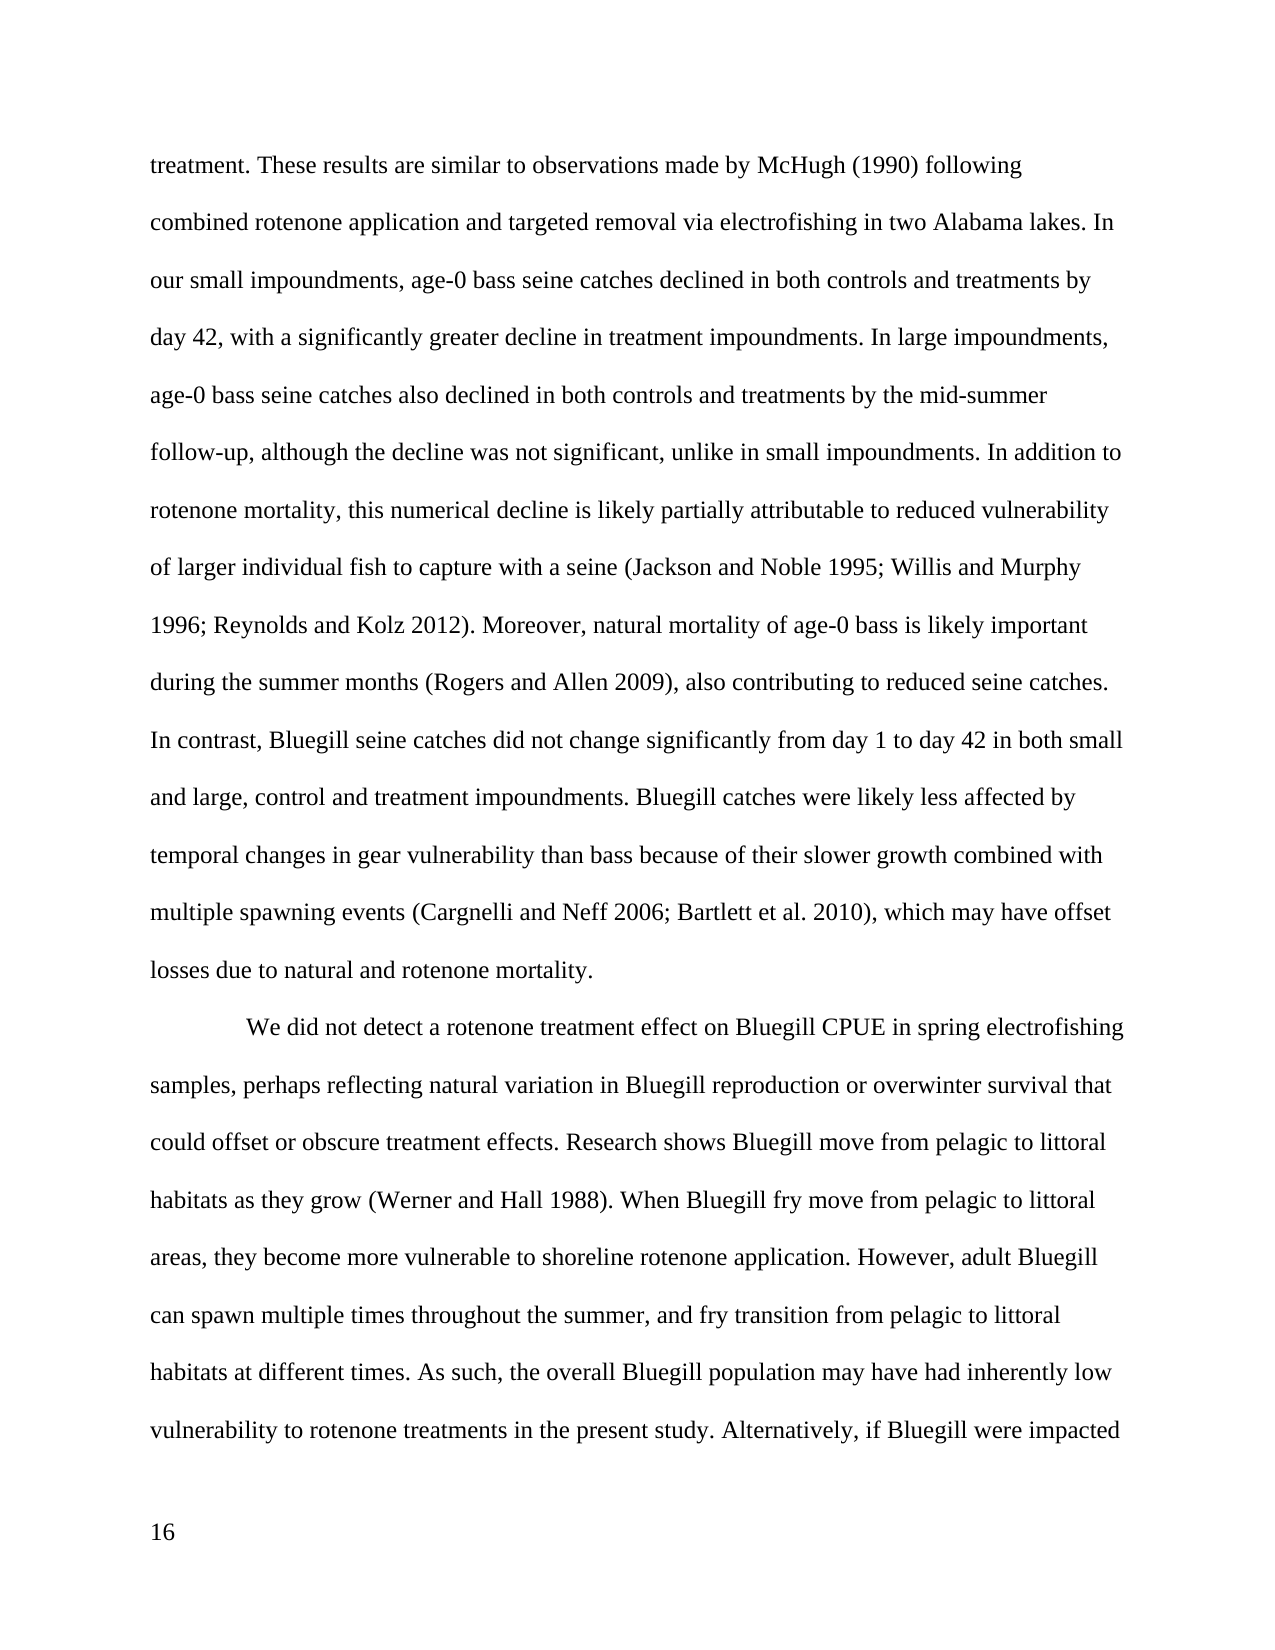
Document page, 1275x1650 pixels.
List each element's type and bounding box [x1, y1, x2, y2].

text [150, 1012, 1125, 1444]
text [150, 150, 1125, 984]
